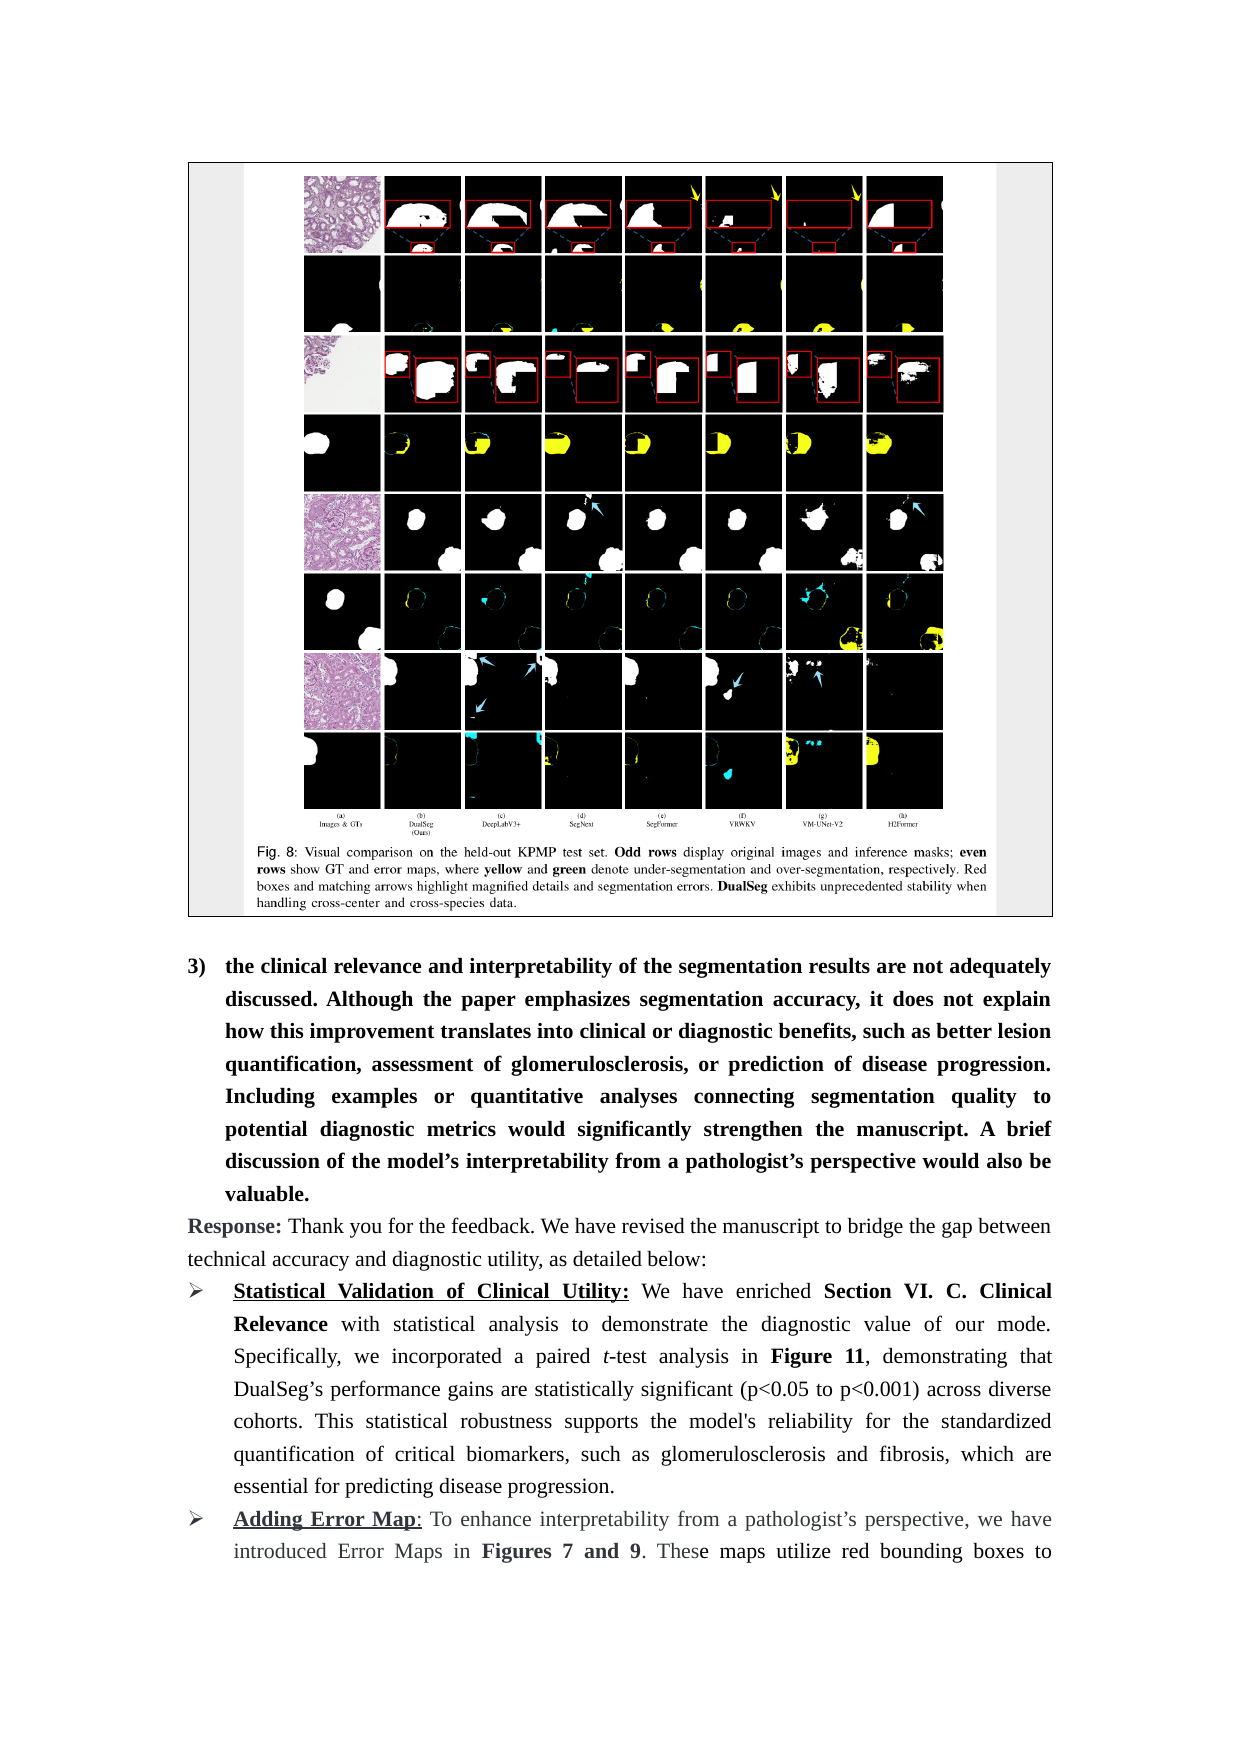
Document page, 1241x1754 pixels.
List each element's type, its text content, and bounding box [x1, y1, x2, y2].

text Response: Thank you for the feedback. We have revised the manuscript to bridge the gap between technical accuracy and diagnostic utility, as detailed below: [187, 1209, 1053, 1274]
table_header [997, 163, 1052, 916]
list the clinical relevance and interpretability of the segmentation results are not adequately discussed. Although the paper emphasizes segmentation accuracy, it does not explain how this improvement translates into clinical or diagnostic benefits, such as better lesion quantification, assessment of glomerulosclerosis, or prediction of disease progression. Including examples or quantitative analyses connecting segmentation quality to potential diagnostic metrics would significantly strengthen the manuscript. A brief discussion of the model’s interpretability from a pathologist’s perspective would also be valuable. [187, 949, 1053, 1209]
picture [243, 163, 997, 916]
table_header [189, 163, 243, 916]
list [187, 1502, 1053, 1567]
list Statistical Validation of Clinical Utility: We have enriched Section VI. C. Clinical Relevance with statistical analysis to demonstrate the diagnostic value of our mode. Specifically, we incorporated a paired t-test analysis in Figure 11, demonstrating that DualSeg’s performance gains are statistically significant (p<0.05 to p<0.001) across diverse cohorts. This statistical robustness supports the model's reliability for the standardized quantification of critical biomarkers, such as glomerulosclerosis and fibrosis, which are essential for predicting disease progression. [187, 1274, 1053, 1502]
